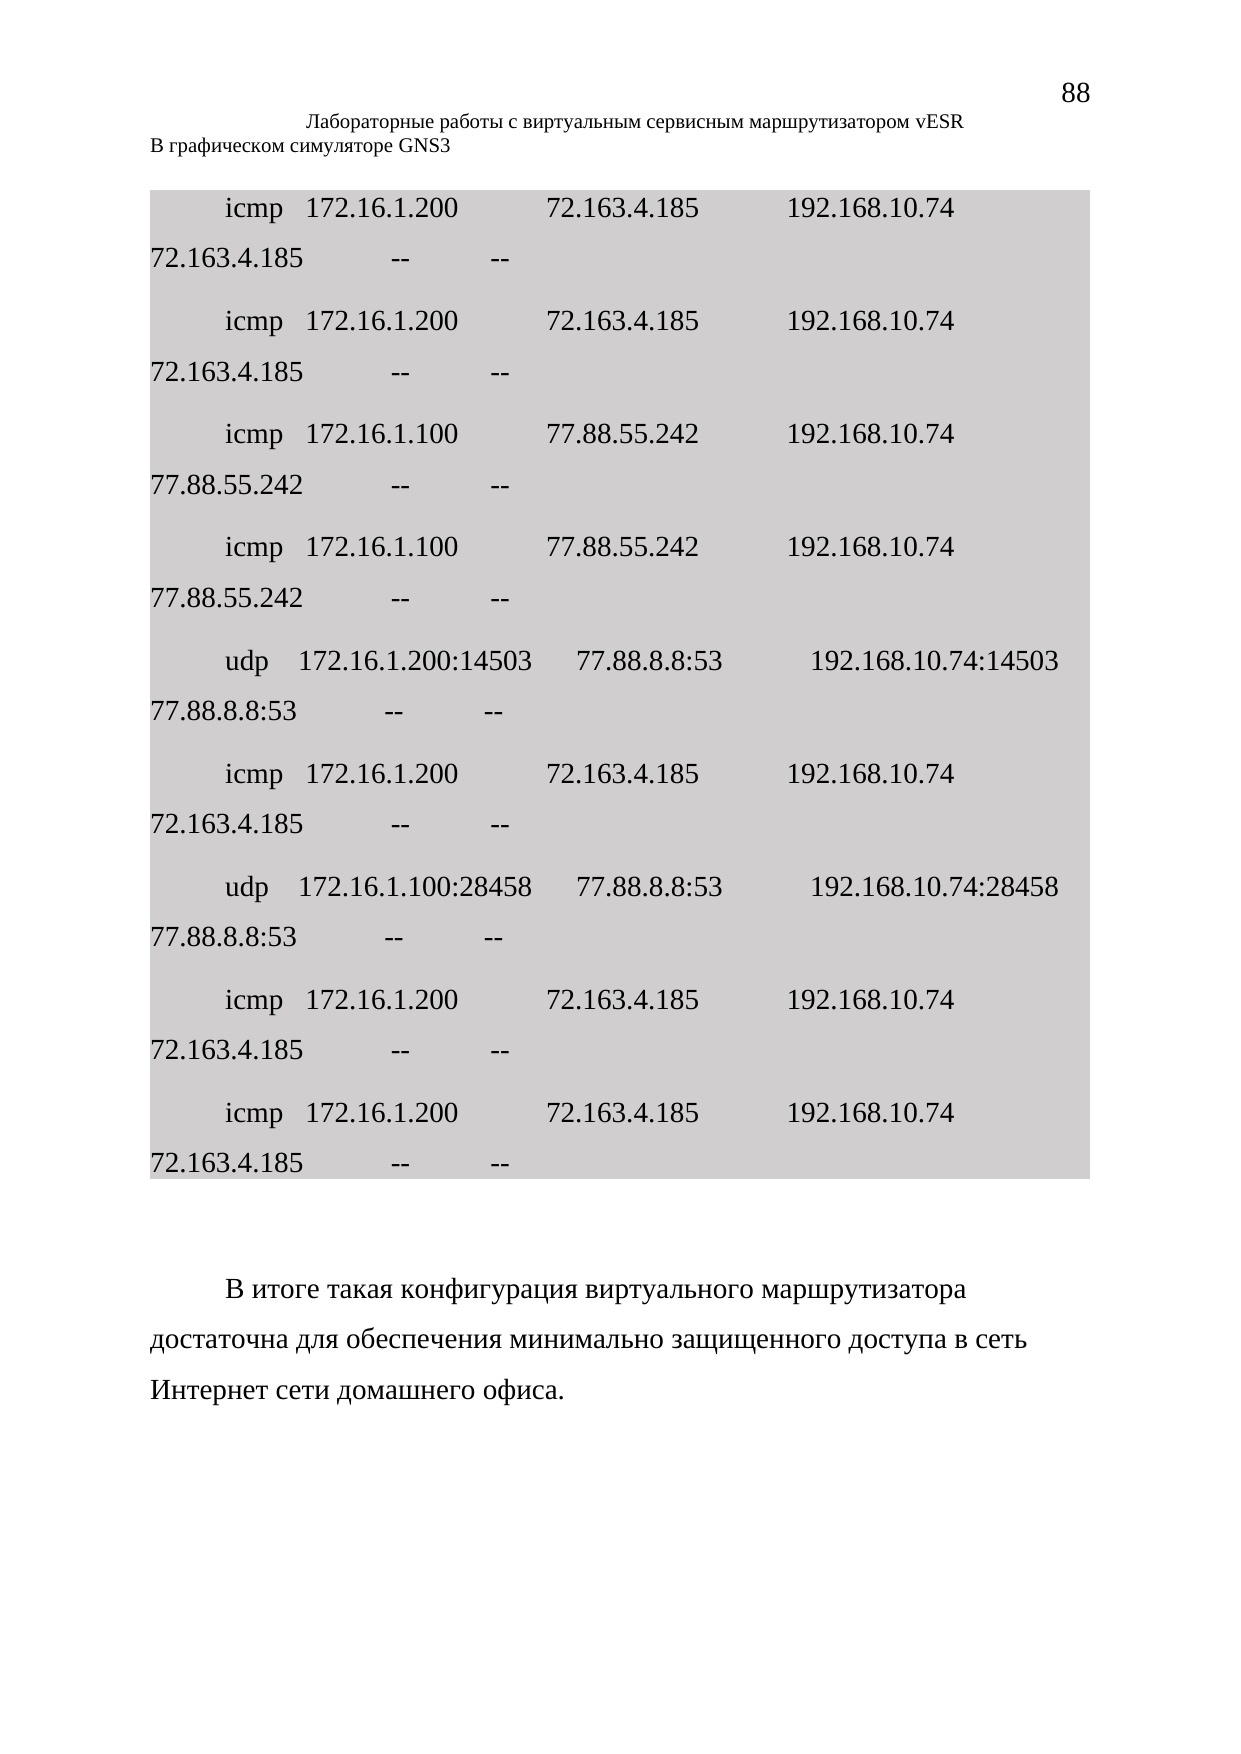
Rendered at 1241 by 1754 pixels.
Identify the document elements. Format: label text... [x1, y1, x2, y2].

text icmp 172.16.1.200 72.163.4.185 192.168.10.74 72.163.4.185 -- -- [150, 756, 1090, 840]
text udp 172.16.1.100:28458 77.88.8.8:53 192.168.10.74:28458 77.88.8.8:53 -- -- [150, 869, 1090, 953]
text icmp 172.16.1.200 72.163.4.185 192.168.10.74 72.163.4.185 -- -- [150, 982, 1090, 1066]
text icmp 172.16.1.200 72.163.4.185 192.168.10.74 72.163.4.185 -- -- [150, 190, 1090, 274]
text icmp 172.16.1.200 72.163.4.185 192.168.10.74 72.163.4.185 -- -- [150, 1095, 1090, 1179]
text udp 172.16.1.200:14503 77.88.8.8:53 192.168.10.74:14503 77.88.8.8:53 -- -- [150, 643, 1090, 727]
text icmp 172.16.1.100 77.88.55.242 192.168.10.74 77.88.55.242 -- -- [150, 529, 1090, 613]
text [150, 416, 1090, 500]
text В итоге такая конфигурация виртуального маршрутизатора достаточна для обеспечения минимально защищенного доступа в сеть Интернет сети домашнего офиса. [150, 1271, 1090, 1405]
text icmp 172.16.1.200 72.163.4.185 192.168.10.74 72.163.4.185 -- -- [150, 303, 1090, 387]
